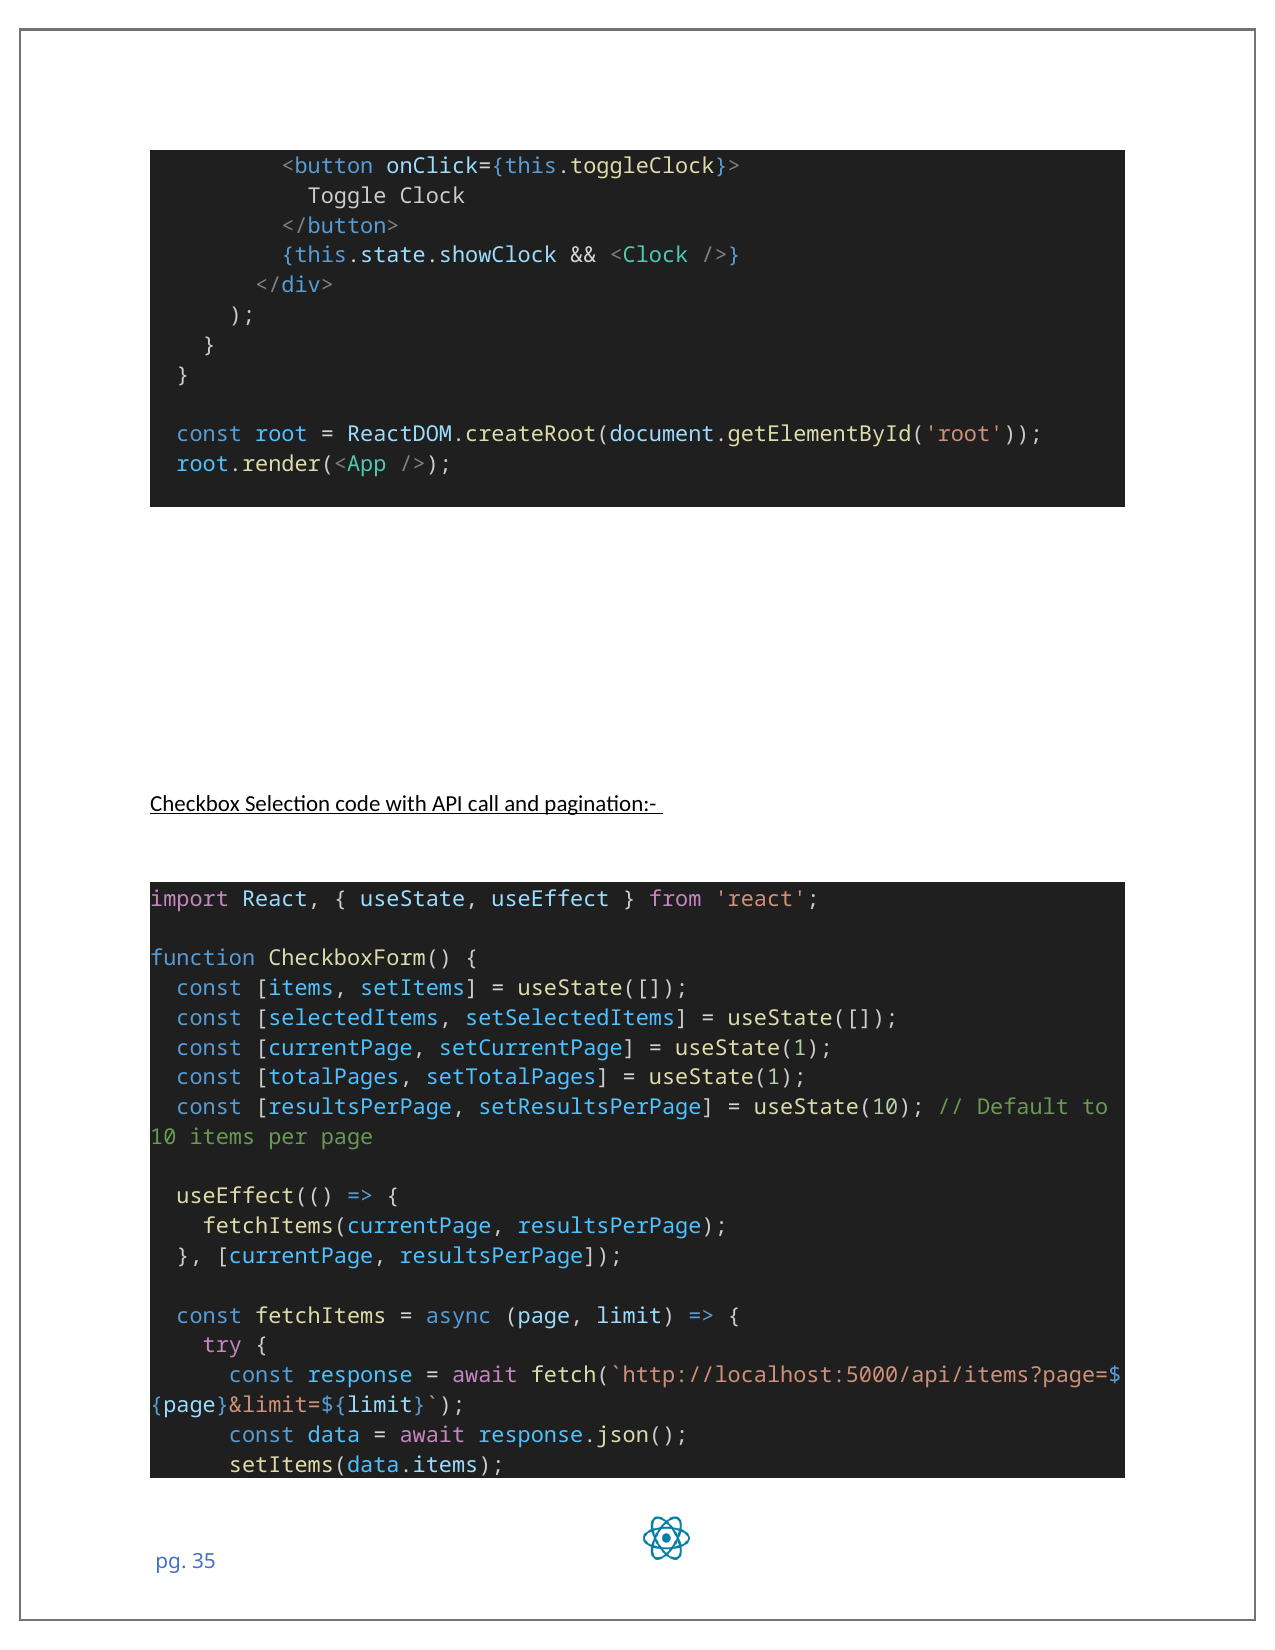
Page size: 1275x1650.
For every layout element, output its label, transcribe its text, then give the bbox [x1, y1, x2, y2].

text </button> [150, 209, 1125, 239]
text } [150, 358, 1125, 388]
text const data = await response.json(); [150, 1419, 1125, 1448]
text const fetchItems = async (page, limit) => { [150, 1299, 1125, 1329]
text useEffect(() => { [150, 1180, 1125, 1210]
text {this.state.showClock && <Clock />} [150, 239, 1125, 269]
text function CheckboxForm() { [150, 942, 1125, 972]
text try { [150, 1329, 1125, 1359]
text fetchItems(currentPage, resultsPerPage); [150, 1210, 1125, 1240]
text import React, { useState, useEffect } from 'react'; [150, 882, 1125, 912]
text root.render(<App />); [150, 448, 1125, 478]
picture [632, 1508, 700, 1569]
text <button onClick={this.toggleClock}> [150, 150, 1125, 180]
text ); [150, 299, 1125, 329]
text setItems(data.items); [150, 1448, 1125, 1478]
text const root = ReactDOM.createRoot(document.getElementById('root')); [150, 418, 1125, 448]
text }, [currentPage, resultsPerPage]); [150, 1240, 1125, 1270]
text Toggle Clock [150, 180, 1125, 209]
text const [currentPage, setCurrentPage] = useState(1); [150, 1031, 1125, 1061]
text const [totalPages, setTotalPages] = useState(1); [150, 1061, 1125, 1091]
text const [selectedItems, setSelectedItems] = useState([]); [150, 1002, 1125, 1031]
text const [resultsPerPage, setResultsPerPage] = useState(10); // Default to 10 items per page [150, 1091, 1125, 1151]
text } [150, 329, 1125, 358]
text Checkbox Selection code with API call and pagination:- [150, 789, 1125, 817]
text </div> [150, 269, 1125, 299]
text const [items, setItems] = useState([]); [150, 972, 1125, 1002]
text const response = await fetch(`http://localhost:5000/api/items?page=${page}&limit=${limit}`); [150, 1359, 1125, 1419]
